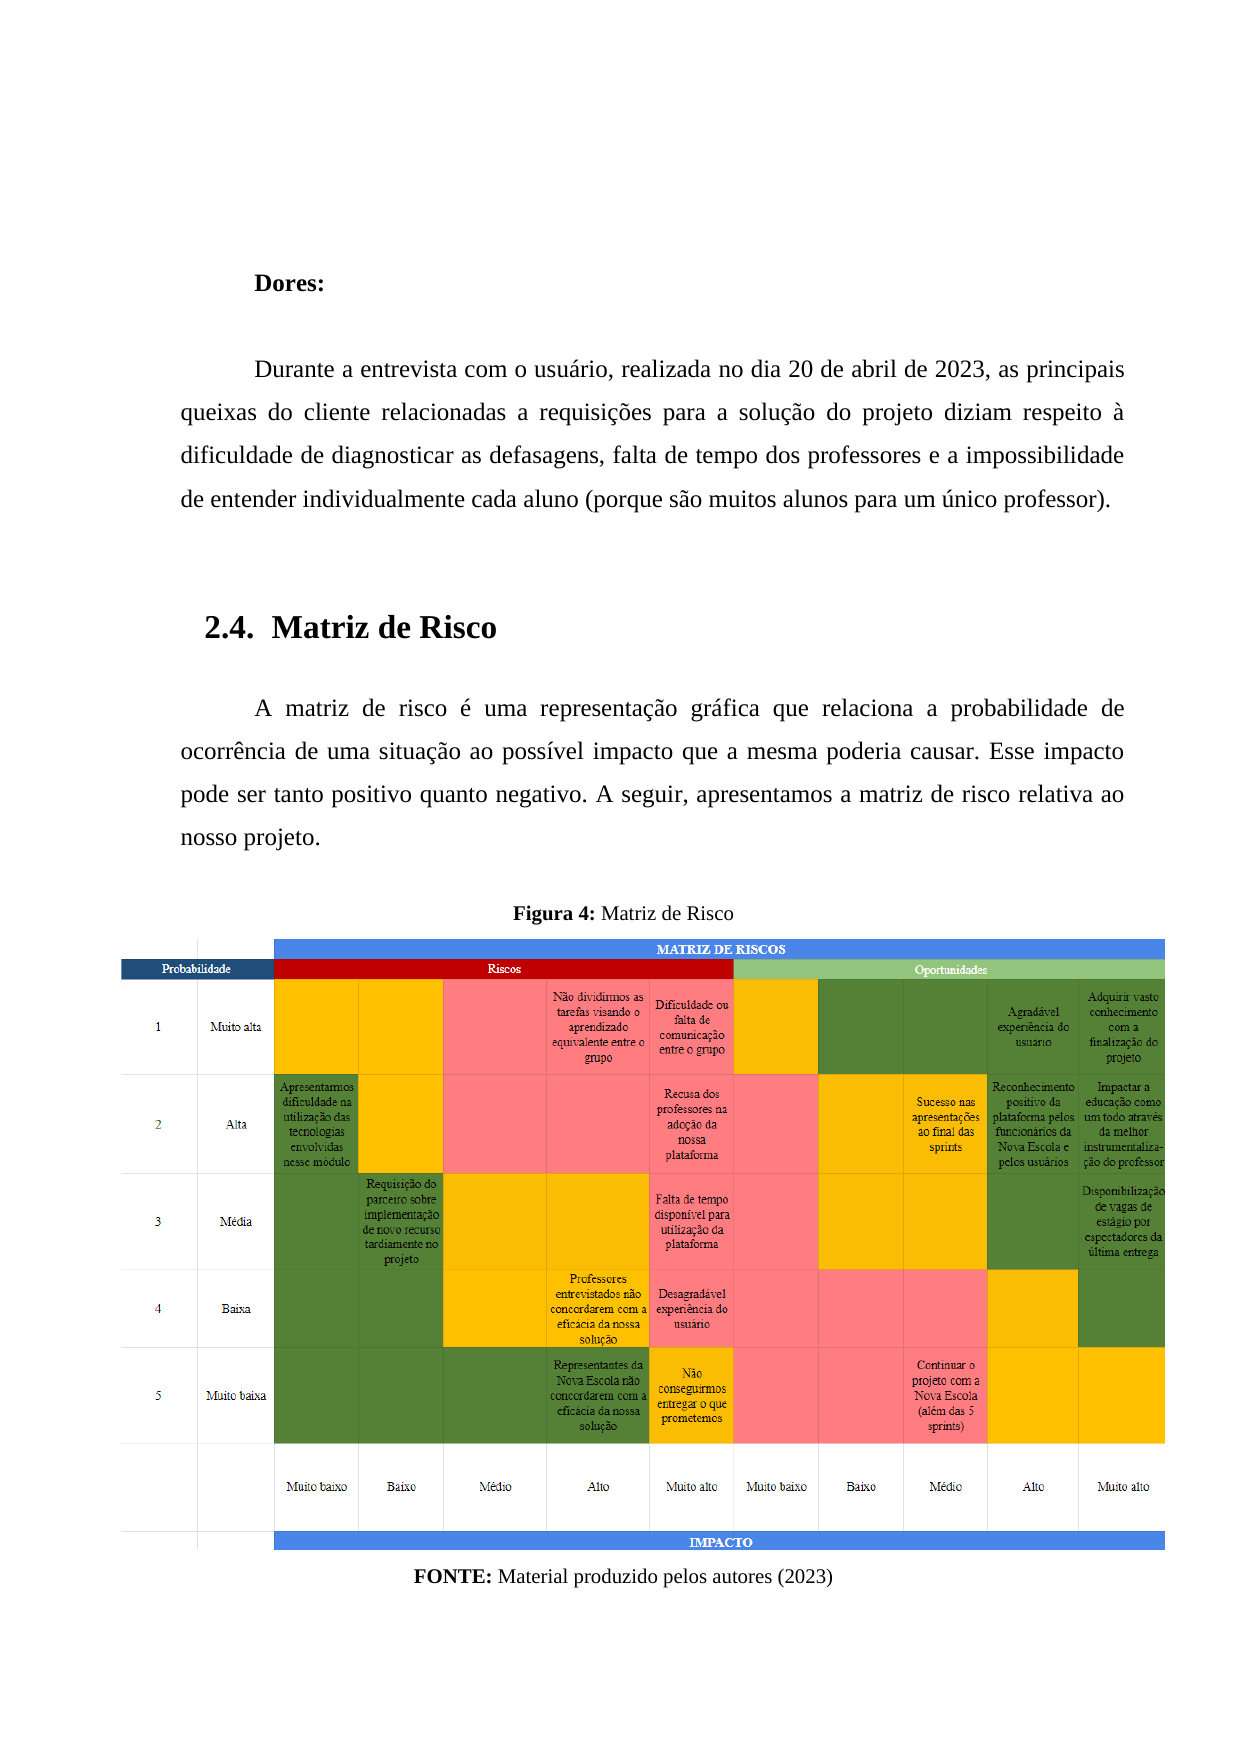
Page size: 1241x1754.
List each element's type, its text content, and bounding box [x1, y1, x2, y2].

text FONTE: Material produzido pelos autores (2023) [121, 1564, 1125, 1588]
subtitle Matriz de Risco [180, 607, 1125, 646]
text Durante a entrevista com o usuário, realizada no dia 20 de abril de 2023, as principais queixas do cliente relacionadas a requisições para a solução do projeto diziam respeito à dificuldade de diagnosticar as defasagens, falta de tempo dos professores e a impossibilidade de entender individualmente cada aluno (porque são muitos alunos para um único professor). [180, 354, 1125, 512]
text Figura 4: Matriz de Risco [121, 901, 1125, 939]
text Dores: [180, 268, 1125, 297]
picture [121, 939, 1165, 1550]
text A matriz de risco é uma representação gráfica que relaciona a probabilidade de ocorrência de uma situação ao possível impacto que a mesma poderia causar. Esse impacto pode ser tanto positivo quanto negativo. A seguir, apresentamos a matriz de risco relativa ao nosso projeto. [180, 693, 1125, 851]
